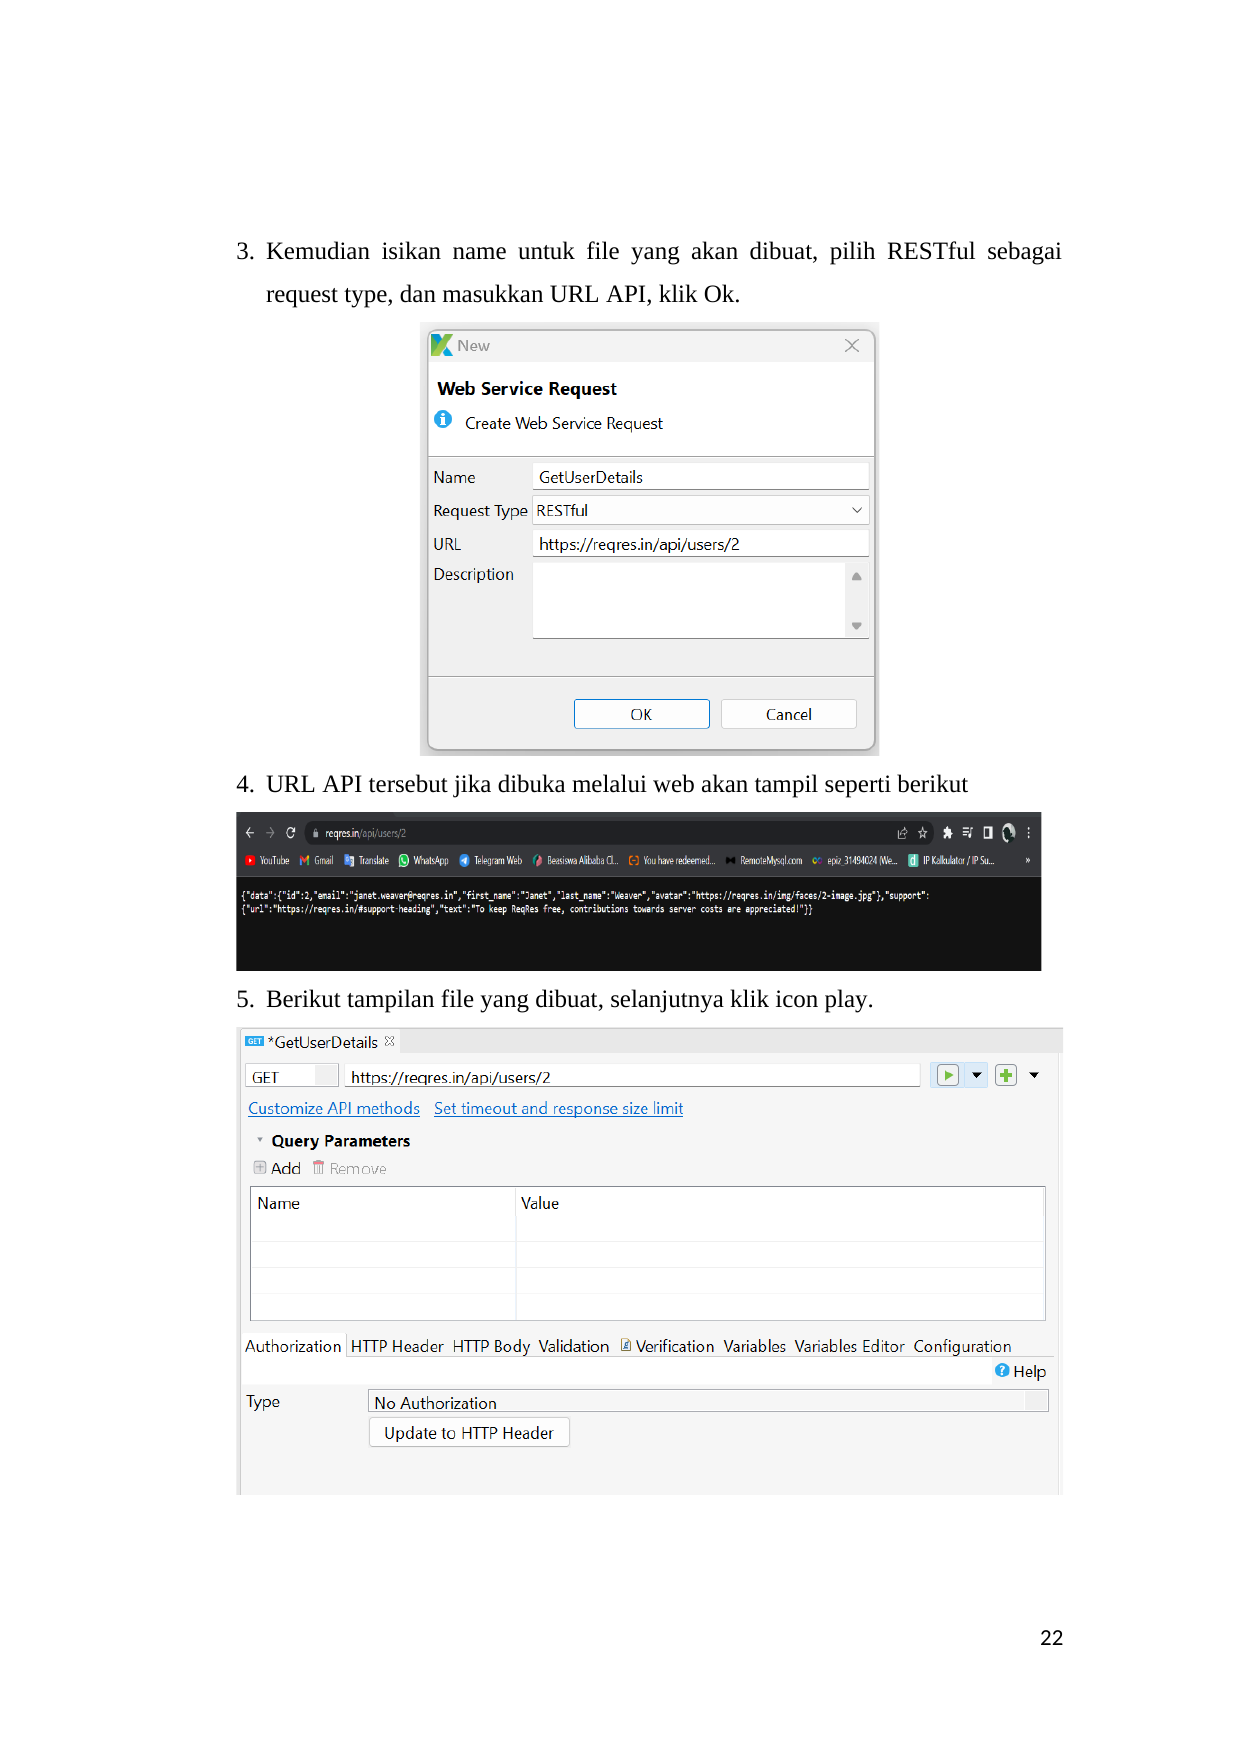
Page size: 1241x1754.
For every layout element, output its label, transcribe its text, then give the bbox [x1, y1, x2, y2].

list Berikut tampilan file yang dibuat, selanjutnya klik icon play. [236, 984, 1063, 1013]
picture [419, 322, 880, 756]
picture [236, 1027, 1064, 1495]
list URL API tersebut jika dibuka melalui web akan tampil seperti berikut [236, 769, 1063, 798]
picture [236, 812, 1042, 971]
list Kemudian isikan name untuk file yang akan dibuat, pilih RESTful sebagai request type, dan masukkan URL API, klik Ok. [236, 236, 1063, 308]
